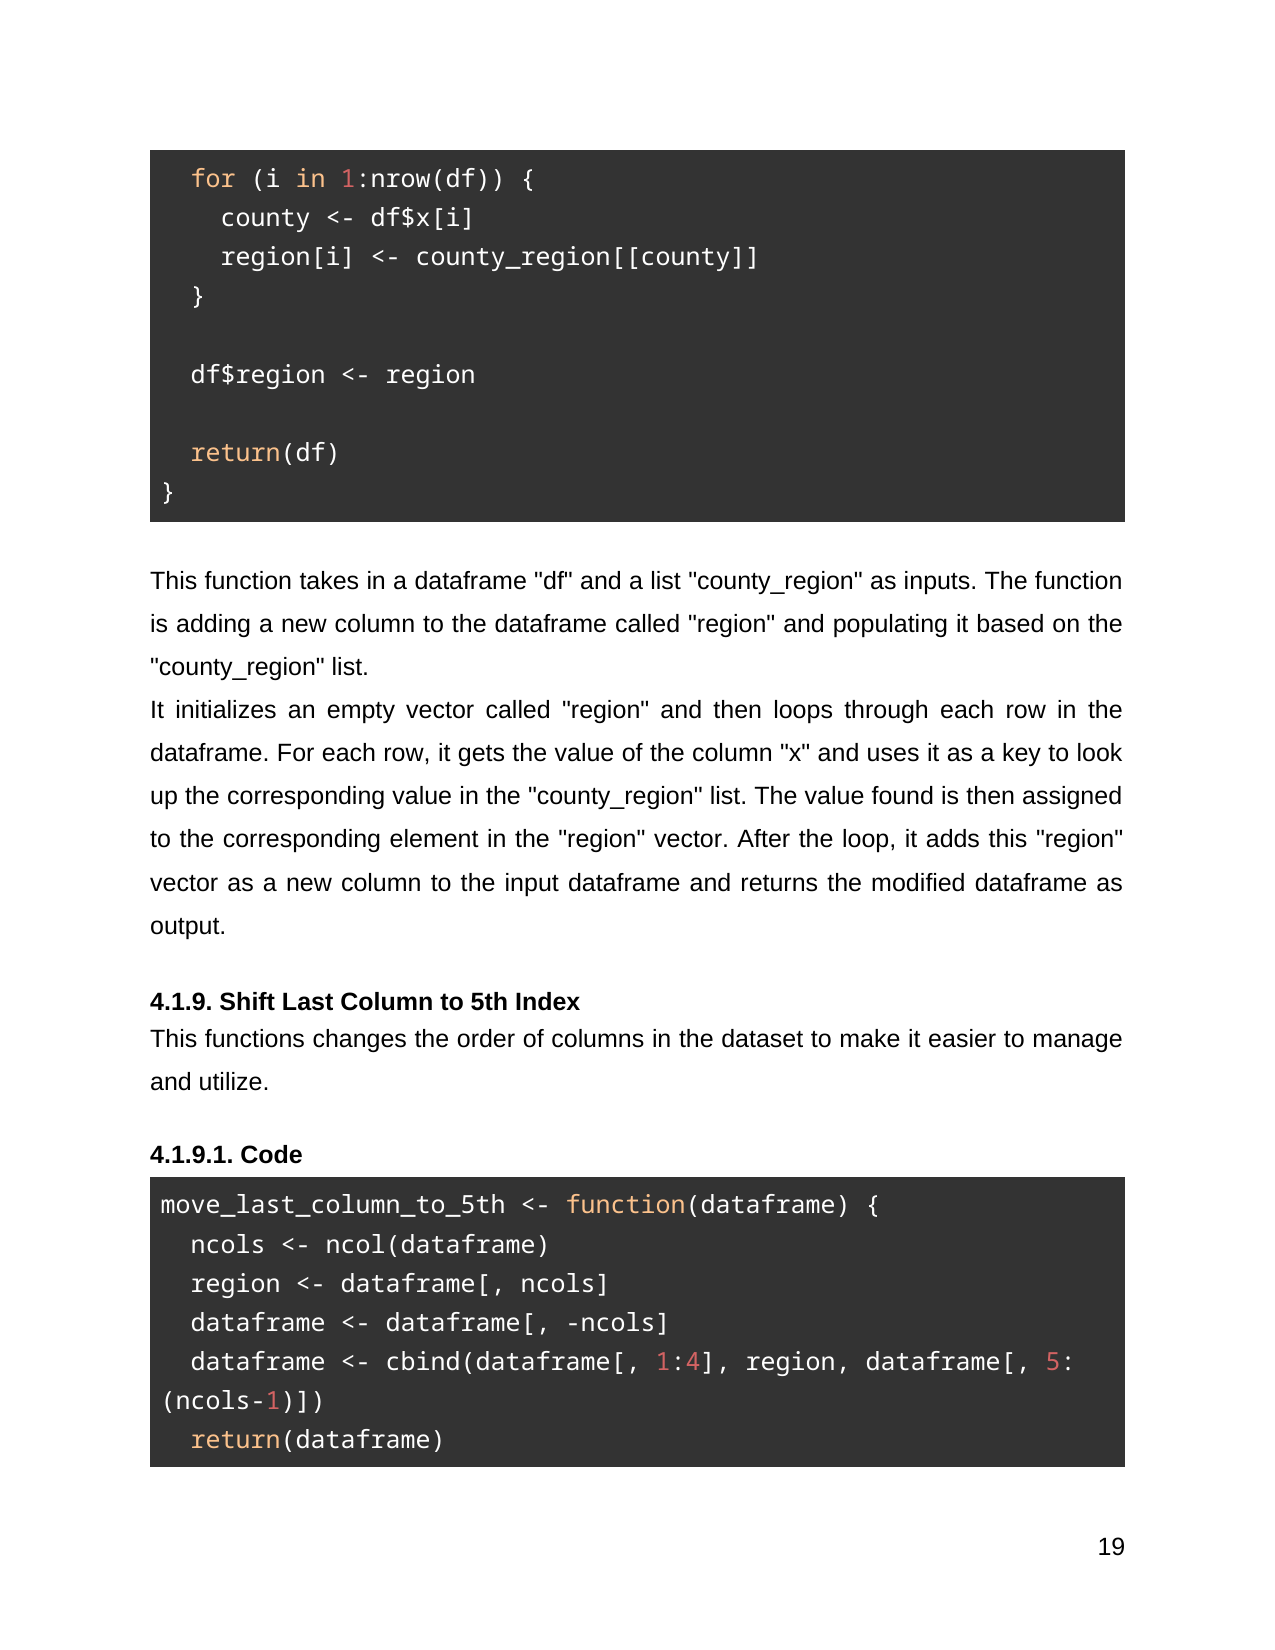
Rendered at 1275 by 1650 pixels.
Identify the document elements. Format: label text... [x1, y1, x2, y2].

text It initializes an empty vector called "region" and then loops through each row in the dataframe. For each row, it gets the value of the column "x" and uses it as a key to look up the corresponding value in the "county_region" list. The value found is then assigned to the corresponding element in the "region" vector. After the loop, it adds this "region" vector as a new column to the input dataframe and returns the modified dataframe as output. [150, 695, 1125, 939]
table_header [150, 150, 1125, 522]
subtitle 4.1.9. Shift Last Column to 5th Index [150, 987, 1125, 1016]
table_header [150, 1177, 1125, 1467]
subtitle 4.1.9.1. Code [150, 1139, 1125, 1168]
text This function takes in a dataframe "df" and a list "county_region" as inputs. The function is adding a new column to the dataframe called "region" and populating it based on the "county_region" list. [150, 566, 1125, 681]
text This functions changes the order of columns in the dataset to make it easier to manage and utilize. [150, 1024, 1125, 1096]
